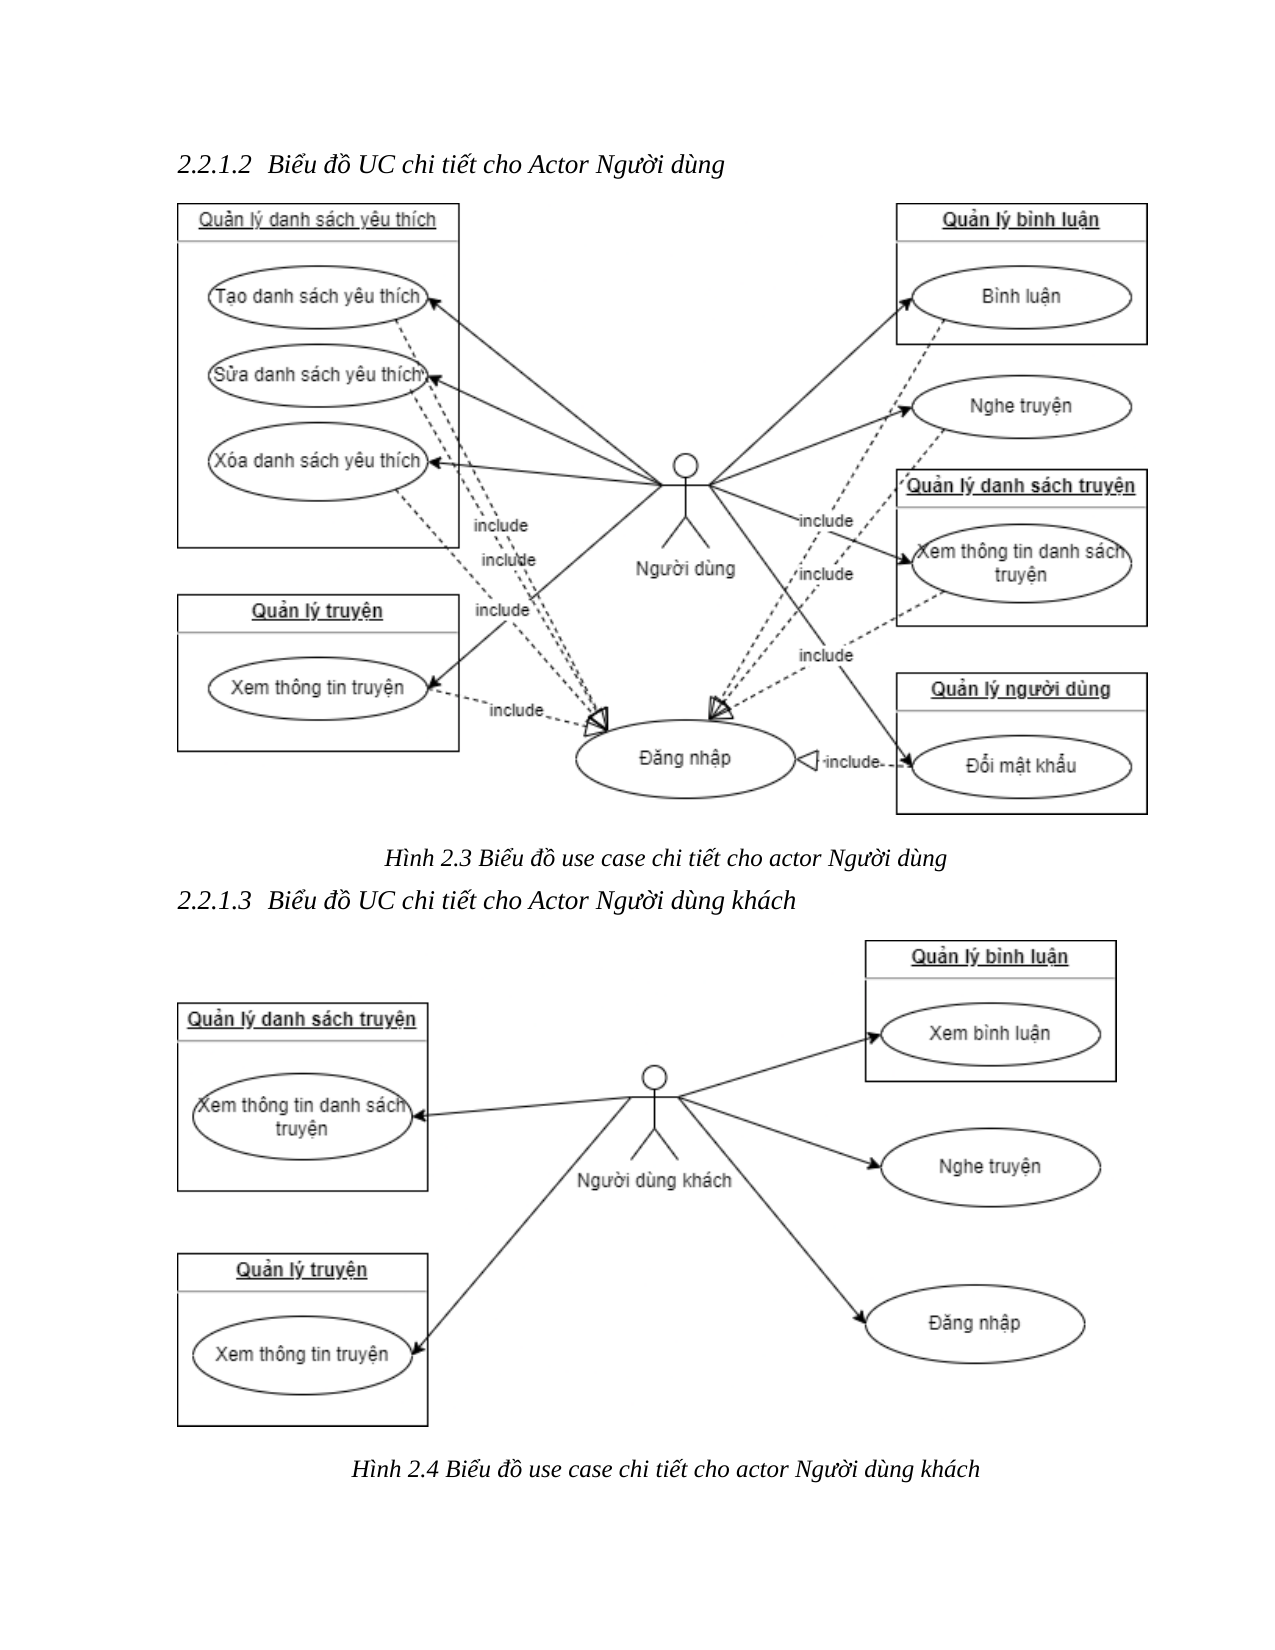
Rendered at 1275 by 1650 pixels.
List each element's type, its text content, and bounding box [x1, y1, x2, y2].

subtitle Biểu đồ UC chi tiết cho Actor Người dùng [177, 148, 1157, 179]
subtitle Biểu đồ UC chi tiết cho Actor Người dùng khách [177, 884, 1157, 915]
text Hình 2.3 Biểu đồ use case chi tiết cho actor Người dùng [177, 843, 1157, 872]
text Hình 2.4 Biểu đồ use case chi tiết cho actor Người dùng khách [177, 1454, 1157, 1483]
picture [177, 940, 1117, 1427]
picture [177, 203, 1148, 815]
